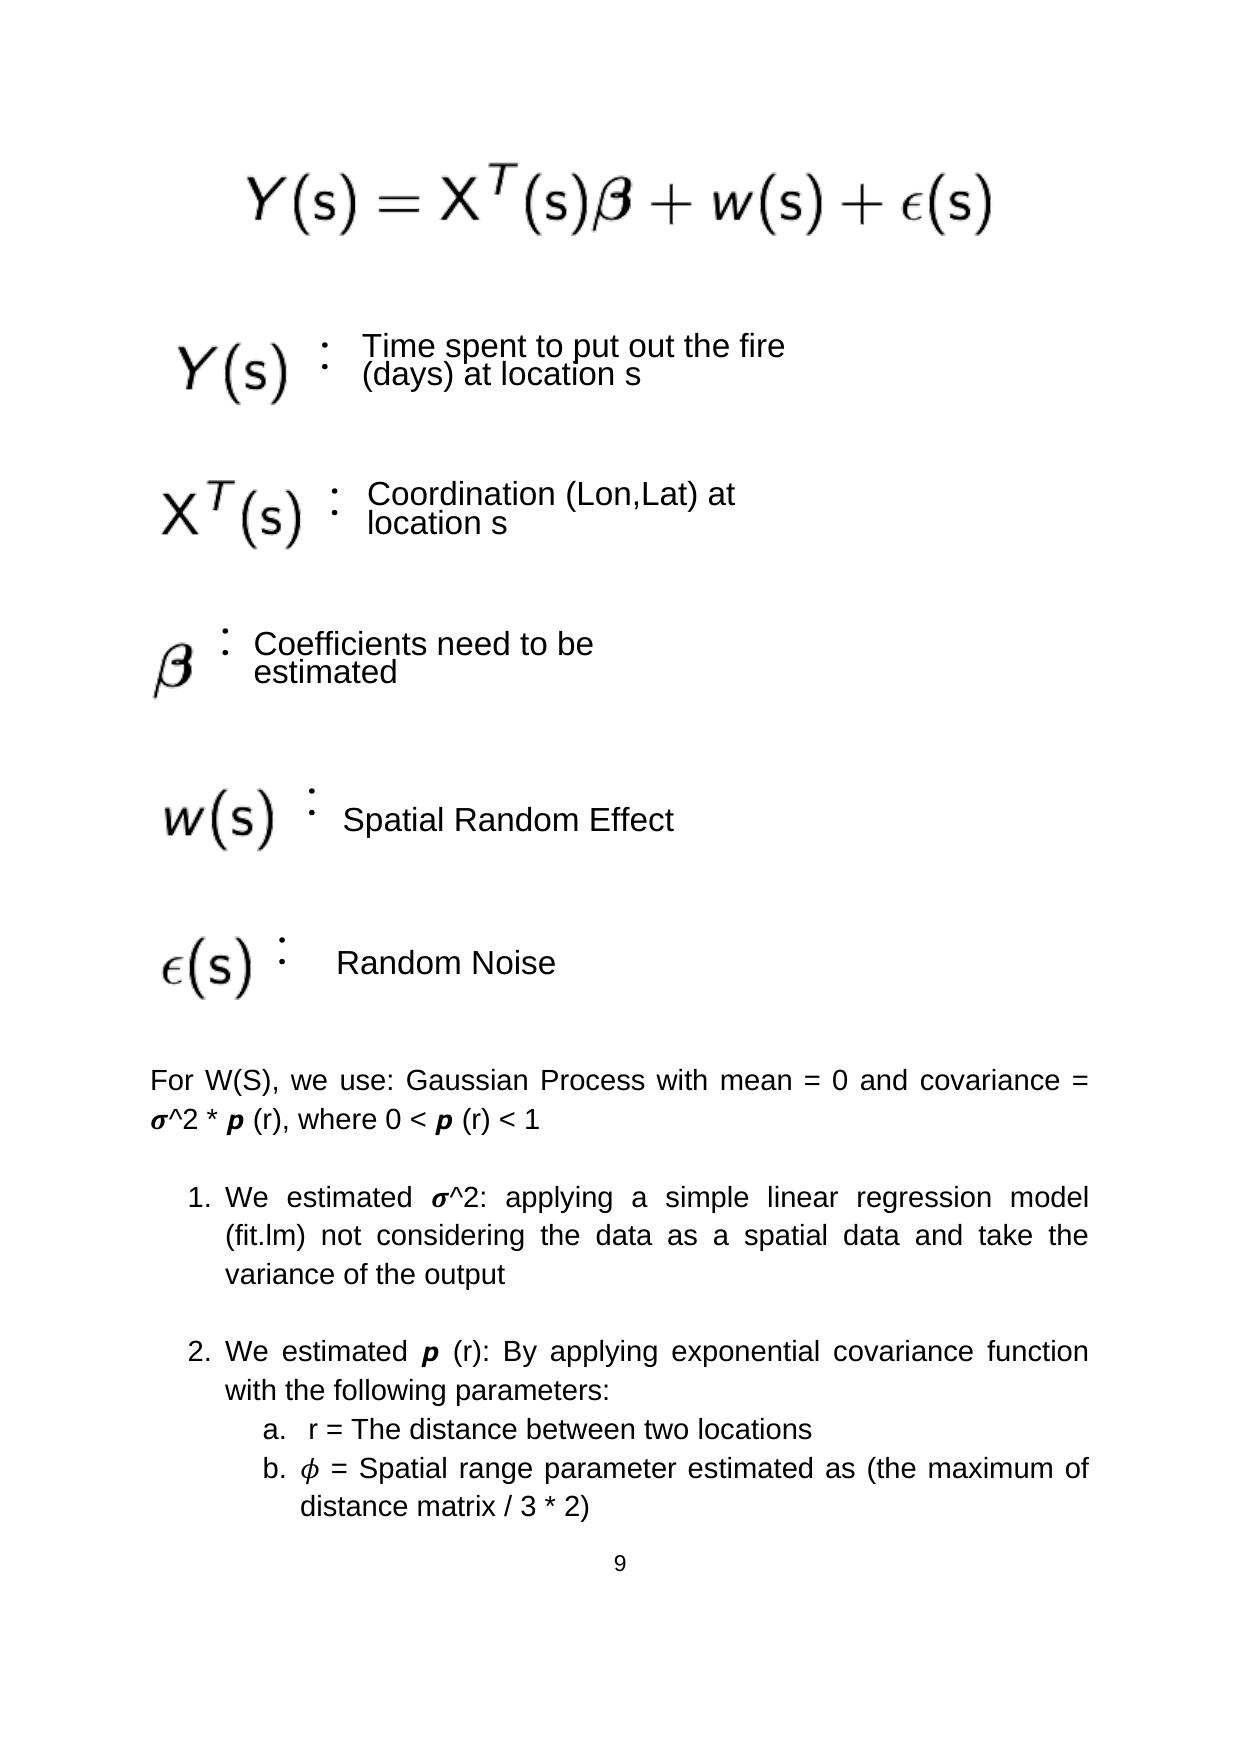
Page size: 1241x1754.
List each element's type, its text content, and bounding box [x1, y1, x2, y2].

text For W(S), we use: Gaussian Process with mean = 0 and covariance = 𝝈^2 * 𝙥 (r), where 0 < 𝙥 (r) < 1 [150, 1063, 1090, 1136]
list We estimated 𝝈^2: applying a simple linear regression model (fit.lm) not considering the data as a spatial data and take the variance of the output [187, 1179, 1090, 1291]
list r = The distance between two locations [262, 1412, 1090, 1445]
picture [152, 319, 304, 435]
list 𝜙 = Spatial range parameter estimated as (the maximum of distance matrix / 3 * 2) [262, 1450, 1090, 1523]
picture [152, 467, 304, 578]
list We estimated 𝙥 (r): By applying exponential covariance function with the following parameters: [187, 1334, 1090, 1407]
picture [152, 914, 279, 1030]
picture [152, 765, 291, 881]
picture [152, 616, 205, 733]
picture [221, 150, 1019, 266]
